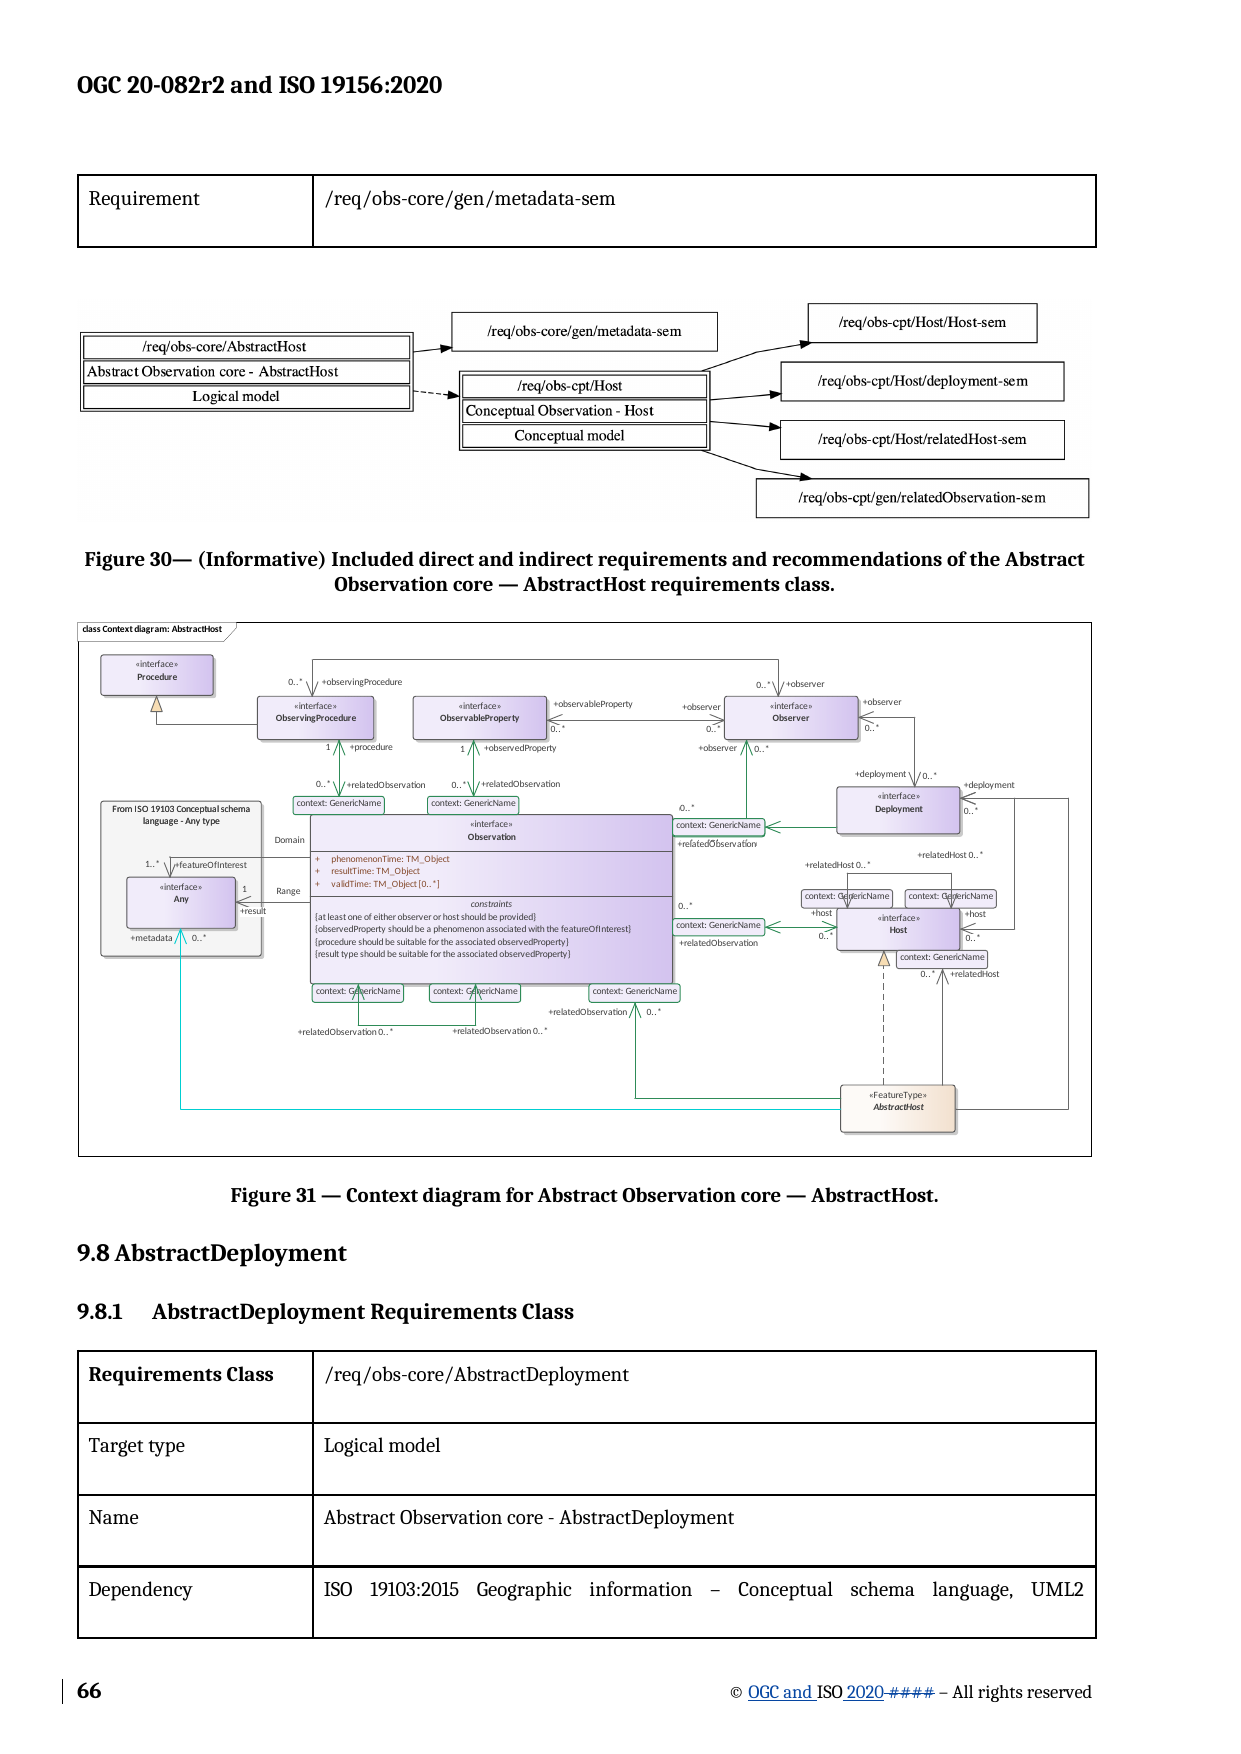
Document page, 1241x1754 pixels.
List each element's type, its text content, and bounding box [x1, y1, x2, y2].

table_header Requirements Class [79, 1352, 312, 1422]
table_header /req/obs-core/AbstractDeployment [314, 1352, 1095, 1422]
table_cell ISO 19103:2015 Geographic information – Conceptual schema language, UML2 conformance class [314, 1568, 1095, 1637]
subtitle AbstractDeployment [77, 1238, 1092, 1267]
table_cell Target type [79, 1424, 312, 1493]
text Figure 30— (Informative) Included direct and indirect requirements and recommendations of the Abstract Observation core — AbstractHost requirements class. [77, 546, 1092, 596]
table_cell /req/obs-core/gen/metadata-sem [314, 176, 1095, 246]
table_cell Name [79, 1496, 312, 1565]
table_cell Abstract Observation core - AbstractDeployment [314, 1496, 1095, 1565]
table_cell Logical model [314, 1424, 1095, 1493]
picture [76, 299, 1093, 522]
text Figure 31 — Context diagram for Abstract Observation core — AbstractHost. [77, 1182, 1092, 1207]
table_cell Dependency [79, 1568, 312, 1637]
subtitle AbstractDeployment Requirements Class [77, 1298, 1092, 1325]
table_cell Requirement [79, 176, 312, 246]
